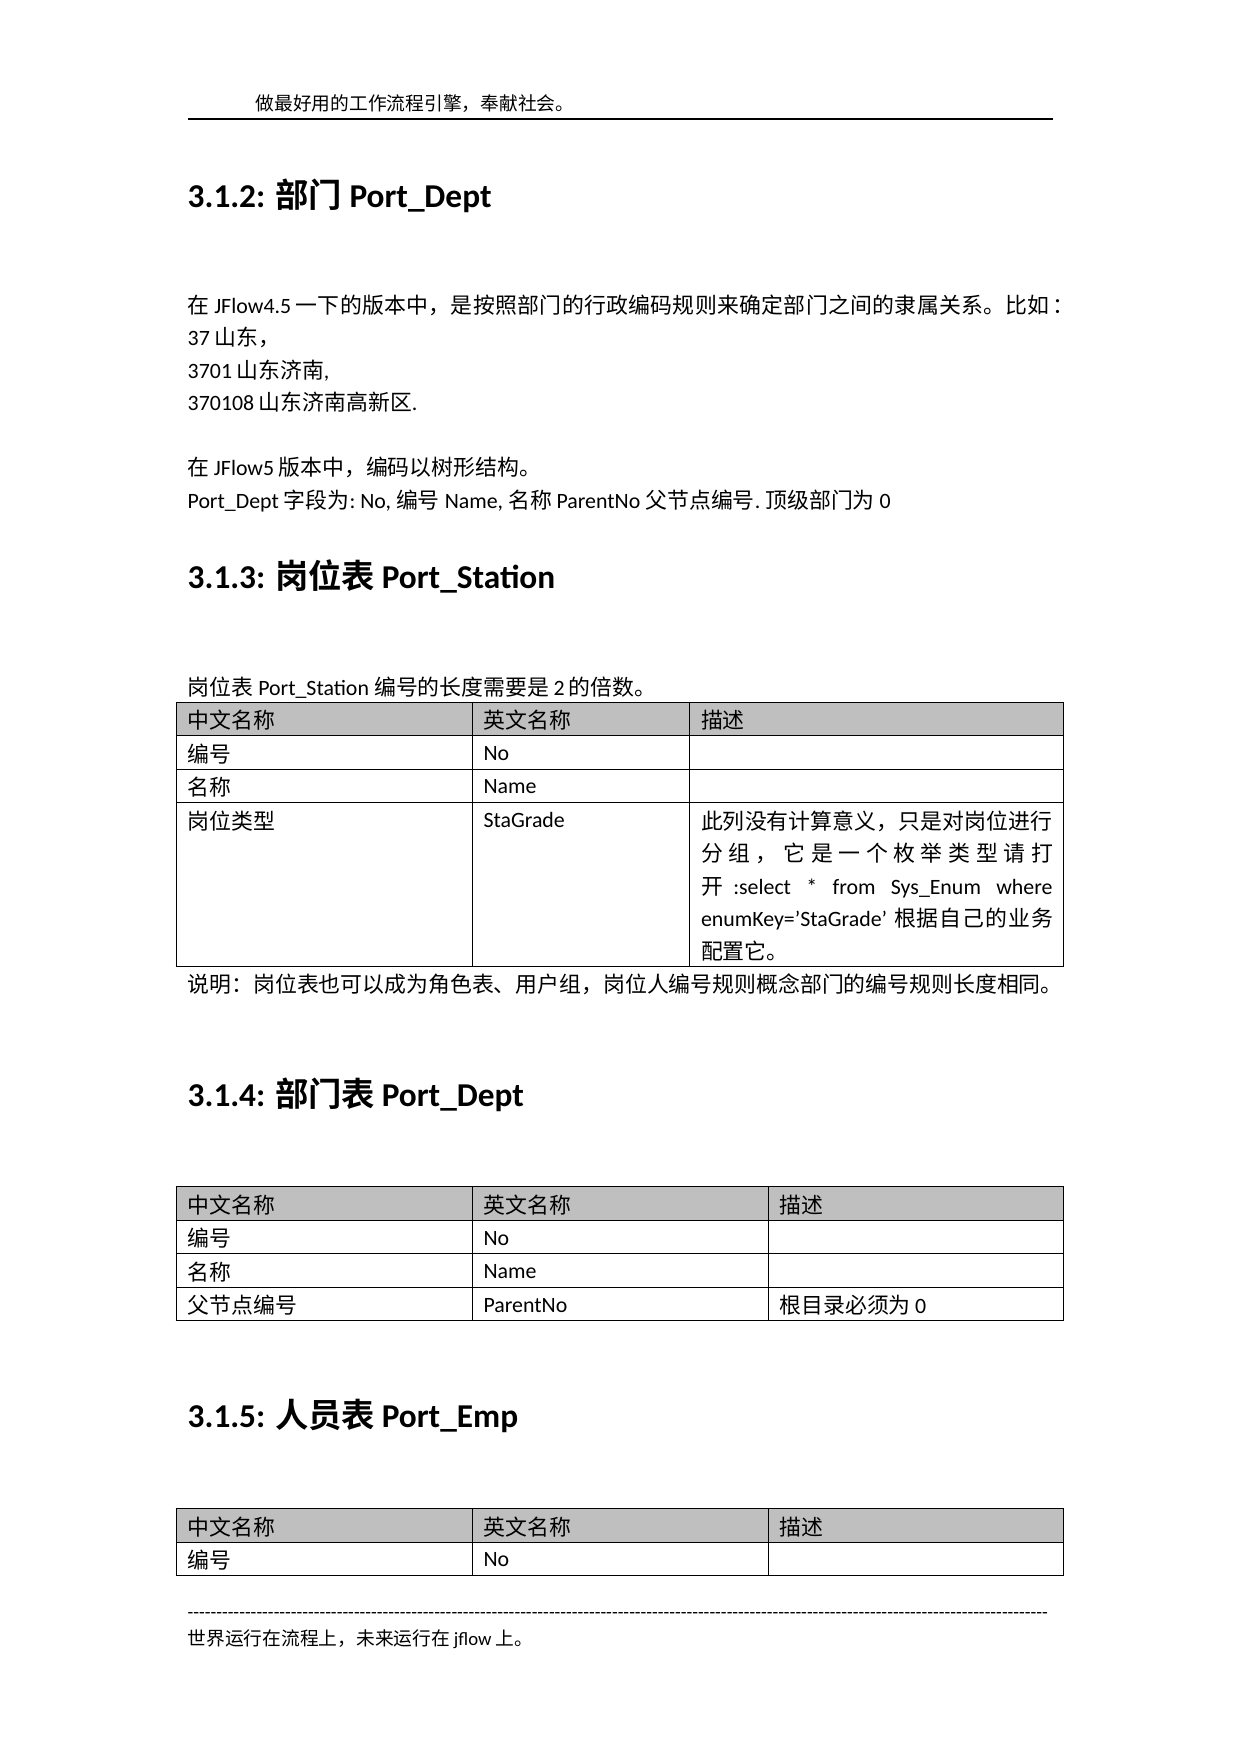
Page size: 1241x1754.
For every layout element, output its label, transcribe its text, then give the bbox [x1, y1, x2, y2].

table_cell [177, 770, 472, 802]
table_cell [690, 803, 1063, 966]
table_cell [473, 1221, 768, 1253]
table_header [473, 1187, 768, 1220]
text Port_Dept 字段为: No, 编号 Name, 名称 ParentNo 父节点编号. 顶级部门为 0 [187, 482, 1053, 515]
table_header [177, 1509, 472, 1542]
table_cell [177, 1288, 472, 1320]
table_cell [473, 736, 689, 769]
text 3701山东济南, [187, 352, 1053, 385]
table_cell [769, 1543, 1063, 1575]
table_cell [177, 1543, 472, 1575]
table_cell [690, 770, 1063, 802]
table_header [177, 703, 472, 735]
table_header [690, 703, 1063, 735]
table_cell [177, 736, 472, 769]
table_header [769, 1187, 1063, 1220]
subtitle 部门 Port_Dept [187, 160, 1053, 225]
text 在JFlow4.5一下的版本中，是按照部门的行政编码规则来确定部门之间的隶属关系。比如：37山东， [187, 287, 1053, 352]
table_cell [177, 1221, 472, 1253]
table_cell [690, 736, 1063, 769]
text 说明：岗位表也可以成为角色表、用户组，岗位人编号规则概念部门的编号规则长度相同。 [187, 967, 1053, 999]
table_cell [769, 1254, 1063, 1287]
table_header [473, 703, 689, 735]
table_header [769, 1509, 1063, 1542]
text 在JFlow5版本中，编码以树形结构。 [187, 450, 1053, 482]
text 岗位表 Port_Station 编号的长度需要是2的倍数。 [187, 669, 1053, 702]
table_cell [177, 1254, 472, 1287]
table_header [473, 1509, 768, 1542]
subtitle 部门表Port_Dept [187, 1059, 1053, 1124]
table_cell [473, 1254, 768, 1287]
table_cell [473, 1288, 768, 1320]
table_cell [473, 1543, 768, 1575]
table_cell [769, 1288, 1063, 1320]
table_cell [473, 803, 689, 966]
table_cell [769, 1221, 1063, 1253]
subtitle 人员表Port_Emp [187, 1381, 1053, 1446]
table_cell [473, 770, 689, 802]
text 370108山东济南高新区. [187, 385, 1053, 417]
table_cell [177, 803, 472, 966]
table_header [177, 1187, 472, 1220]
subtitle 岗位表Port_Station [187, 542, 1053, 607]
